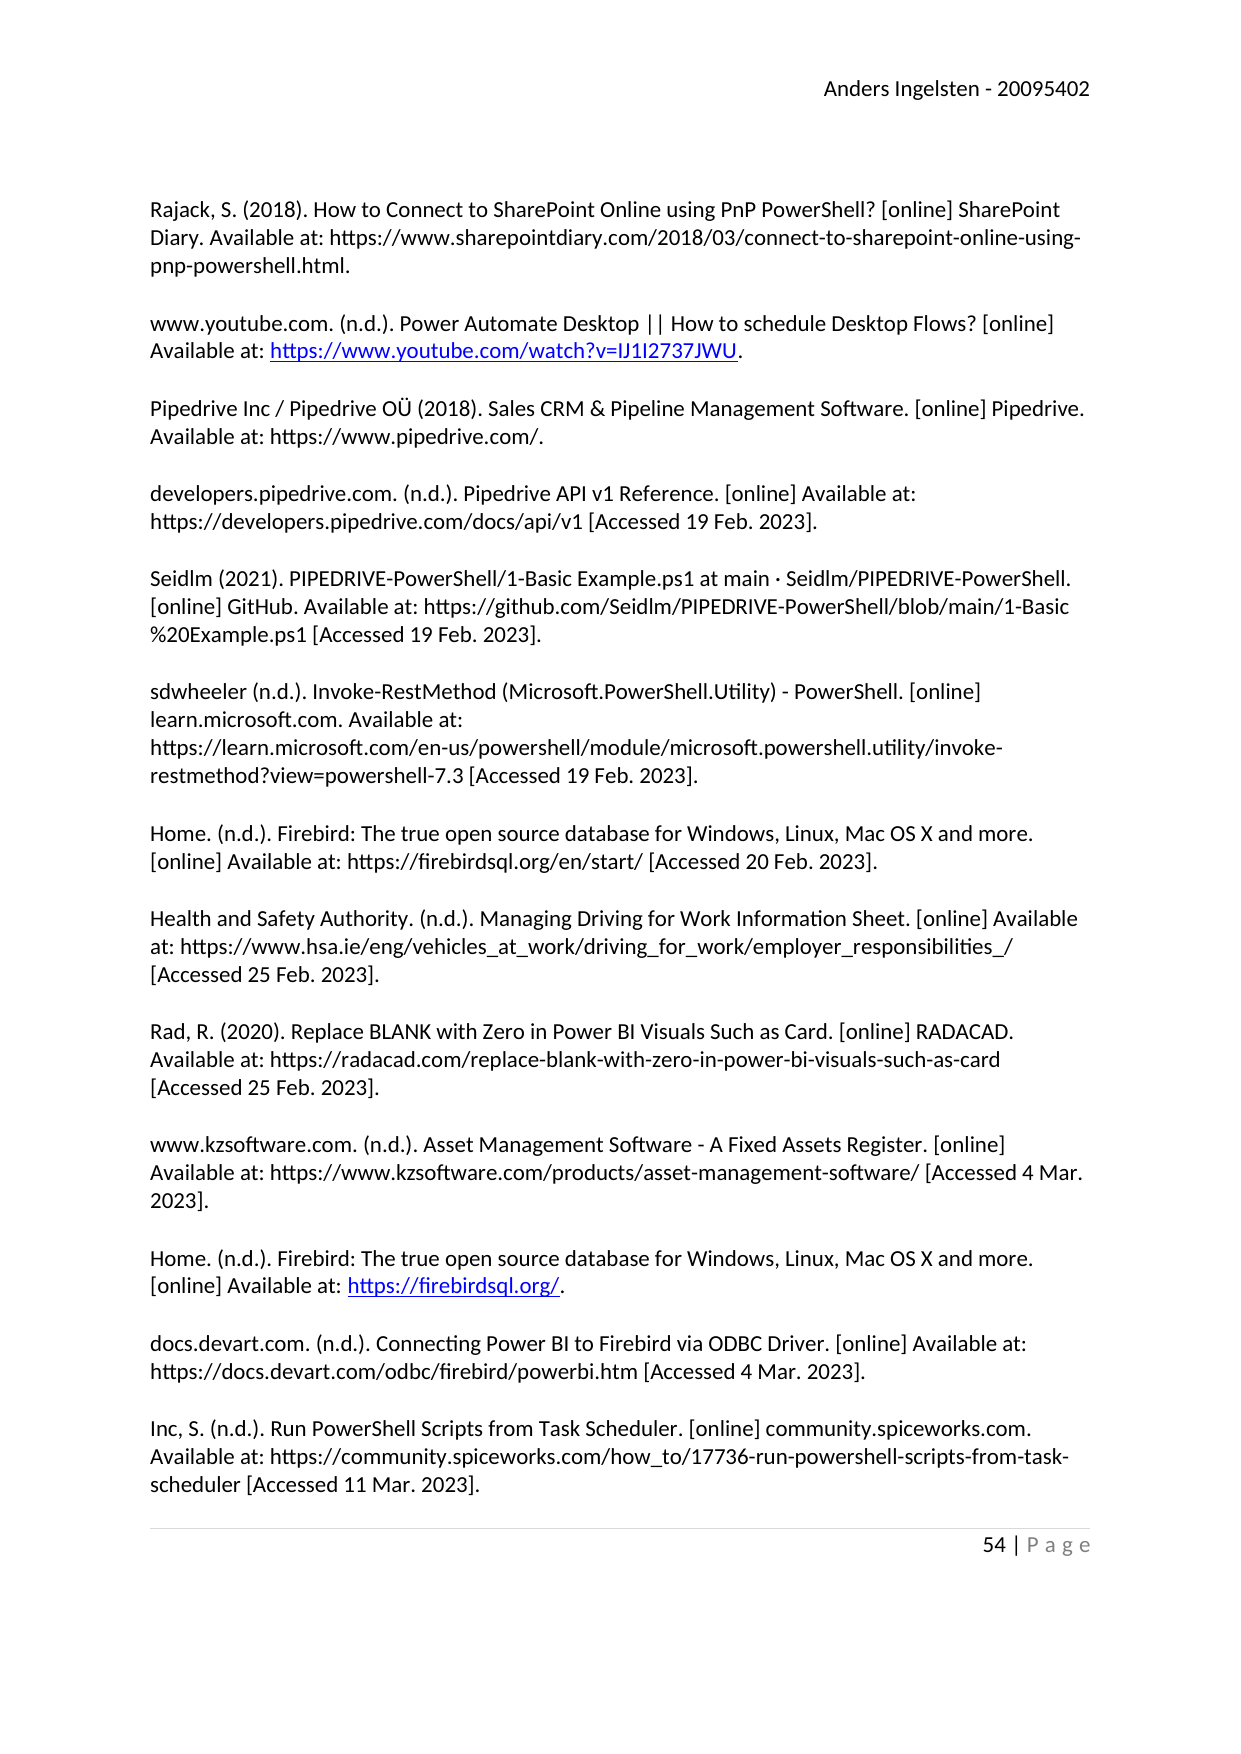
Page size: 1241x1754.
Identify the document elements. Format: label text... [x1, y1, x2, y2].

text Pipedrive Inc / Pipedrive OÜ (2018). Sales CRM & Pipeline Management Software. [online] Pipedrive. Available at: https://www.pipedrive.com/. [150, 394, 1090, 450]
text Home. (n.d.). Firebird: The true open source database for Windows, Linux, Mac OS X and more. [online] Available at: https://firebirdsql.org/en/start/ [Accessed 20 Feb. 2023]. [150, 819, 1090, 875]
text Inc, S. (n.d.). Run PowerShell Scripts from Task Scheduler. [online] community.spiceworks.com. Available at: https://community.spiceworks.com/how_to/17736-run-powershell-scripts-from-task-scheduler [Accessed 11 Mar. 2023]. [150, 1414, 1090, 1498]
text www.youtube.com. (n.d.). Power Automate Desktop || How to schedule Desktop Flows? [online] Available at: https://www.youtube.com/watch?v=IJ1I2737JWU. [150, 309, 1090, 365]
text Health and Safety Authority. (n.d.). Managing Driving for Work Information Sheet. [online] Available at: https://www.hsa.ie/eng/vehicles_at_work/driving_for_work/employer_responsibilities_/ [Accessed 25 Feb. 2023]. [150, 904, 1090, 988]
text Seidlm (2021). PIPEDRIVE-PowerShell/1-Basic Example.ps1 at main · Seidlm/PIPEDRIVE-PowerShell. [online] GitHub. Available at: https://github.com/Seidlm/PIPEDRIVE-PowerShell/blob/main/1-Basic%20Example.ps1 [Accessed 19 Feb. 2023]. [150, 564, 1090, 648]
text www.kzsoftware.com. (n.d.). Asset Management Software - A Fixed Assets Register. [online] Available at: https://www.kzsoftware.com/products/asset-management-software/ [Accessed 4 Mar. 2023]. [150, 1130, 1090, 1214]
text Rad, R. (2020). Replace BLANK with Zero in Power BI Visuals Such as Card. [online] RADACAD. Available at: https://radacad.com/replace-blank-with-zero-in-power-bi-visuals-such-as-card [Accessed 25 Feb. 2023]. [150, 1017, 1090, 1101]
text Home. (n.d.). Firebird: The true open source database for Windows, Linux, Mac OS X and more. [online] Available at: https://firebirdsql.org/. [150, 1244, 1090, 1300]
text developers.pipedrive.com. (n.d.). Pipedrive API v1 Reference. [online] Available at: https://developers.pipedrive.com/docs/api/v1 [Accessed 19 Feb. 2023]. [150, 479, 1090, 535]
text Rajack, S. (2018). How to Connect to SharePoint Online using PnP PowerShell? [online] SharePoint Diary. Available at: https://www.sharepointdiary.com/2018/03/connect-to-sharepoint-online-using-pnp-powershell.html. [150, 195, 1090, 279]
text docs.devart.com. (n.d.). Connecting Power BI to Firebird via ODBC Driver. [online] Available at: https://docs.devart.com/odbc/firebird/powerbi.htm [Accessed 4 Mar. 2023]. [150, 1329, 1090, 1385]
text sdwheeler (n.d.). Invoke-RestMethod (Microsoft.PowerShell.Utility) - PowerShell. [online] learn.microsoft.com. Available at: https://learn.microsoft.com/en-us/powershell/module/microsoft.powershell.utility/invoke-restmethod?view=powershell-7.3 [Accessed 19 Feb. 2023]. [150, 677, 1090, 789]
